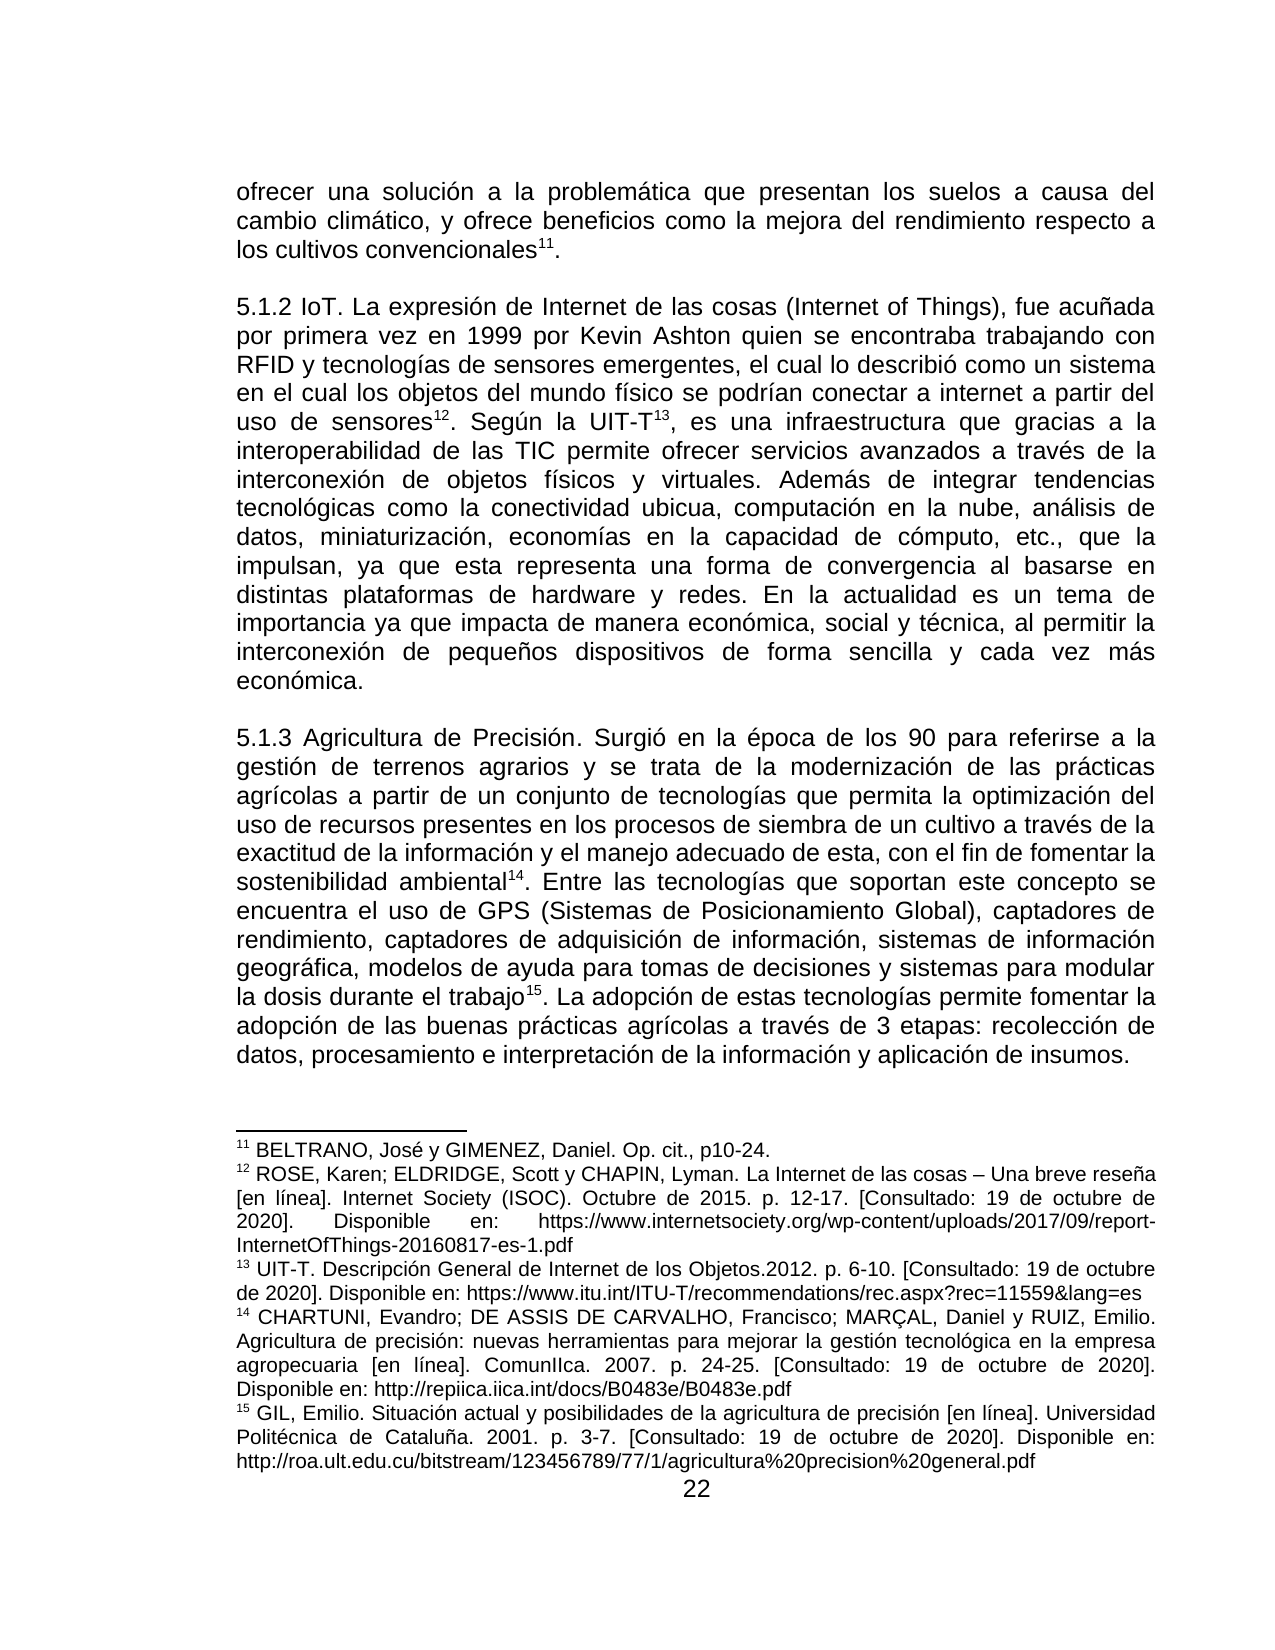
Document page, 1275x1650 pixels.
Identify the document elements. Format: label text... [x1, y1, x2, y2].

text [236, 177, 1157, 263]
text 5.1.3 Agricultura de Precisión. Surgió en la época de los 90 para referirse a la gestión de terrenos agrarios y se trata de la modernización de las prácticas agrícolas a partir de un conjunto de tecnologías que permita la optimización del uso de recursos presentes en los procesos de siembra de un cultivo a través de la exactitud de la información y el manejo adecuado de esta, con el fin de fomentar la sostenibilidad ambiental. Entre las tecnologías que soportan este concepto se encuentra el uso de GPS (Sistemas de Posicionamiento Global), captadores de rendimiento, captadores de adquisición de información, sistemas de información geográfica, modelos de ayuda para tomas de decisiones y sistemas para modular la dosis durante el trabajo. La adopción de estas tecnologías permite fomentar la adopción de las buenas prácticas agrícolas a través de 3 etapas: recolección de datos, procesamiento e interpretación de la información y aplicación de insumos. [236, 723, 1157, 1068]
text 5.1.2 IoT. La expresión de Internet de las cosas (Internet of Things), fue acuñada por primera vez en 1999 por Kevin Ashton quien se encontraba trabajando con RFID y tecnologías de sensores emergentes, el cual lo describió como un sistema en el cual los objetos del mundo físico se podrían conectar a internet a partir del uso de sensores. Según la UIT-T, es una infraestructura que gracias a la interoperabilidad de las TIC permite ofrecer servicios avanzados a través de la interconexión de objetos físicos y virtuales. Además de integrar tendencias tecnológicas como la conectividad ubicua, computación en la nube, análisis de datos, miniaturización, economías en la capacidad de cómputo, etc., que la impulsan, ya que esta representa una forma de convergencia al basarse en distintas plataformas de hardware y redes. En la actualidad es un tema de importancia ya que impacta de manera económica, social y técnica, al permitir la interconexión de pequeños dispositivos de forma sencilla y cada vez más económica. [236, 292, 1157, 695]
